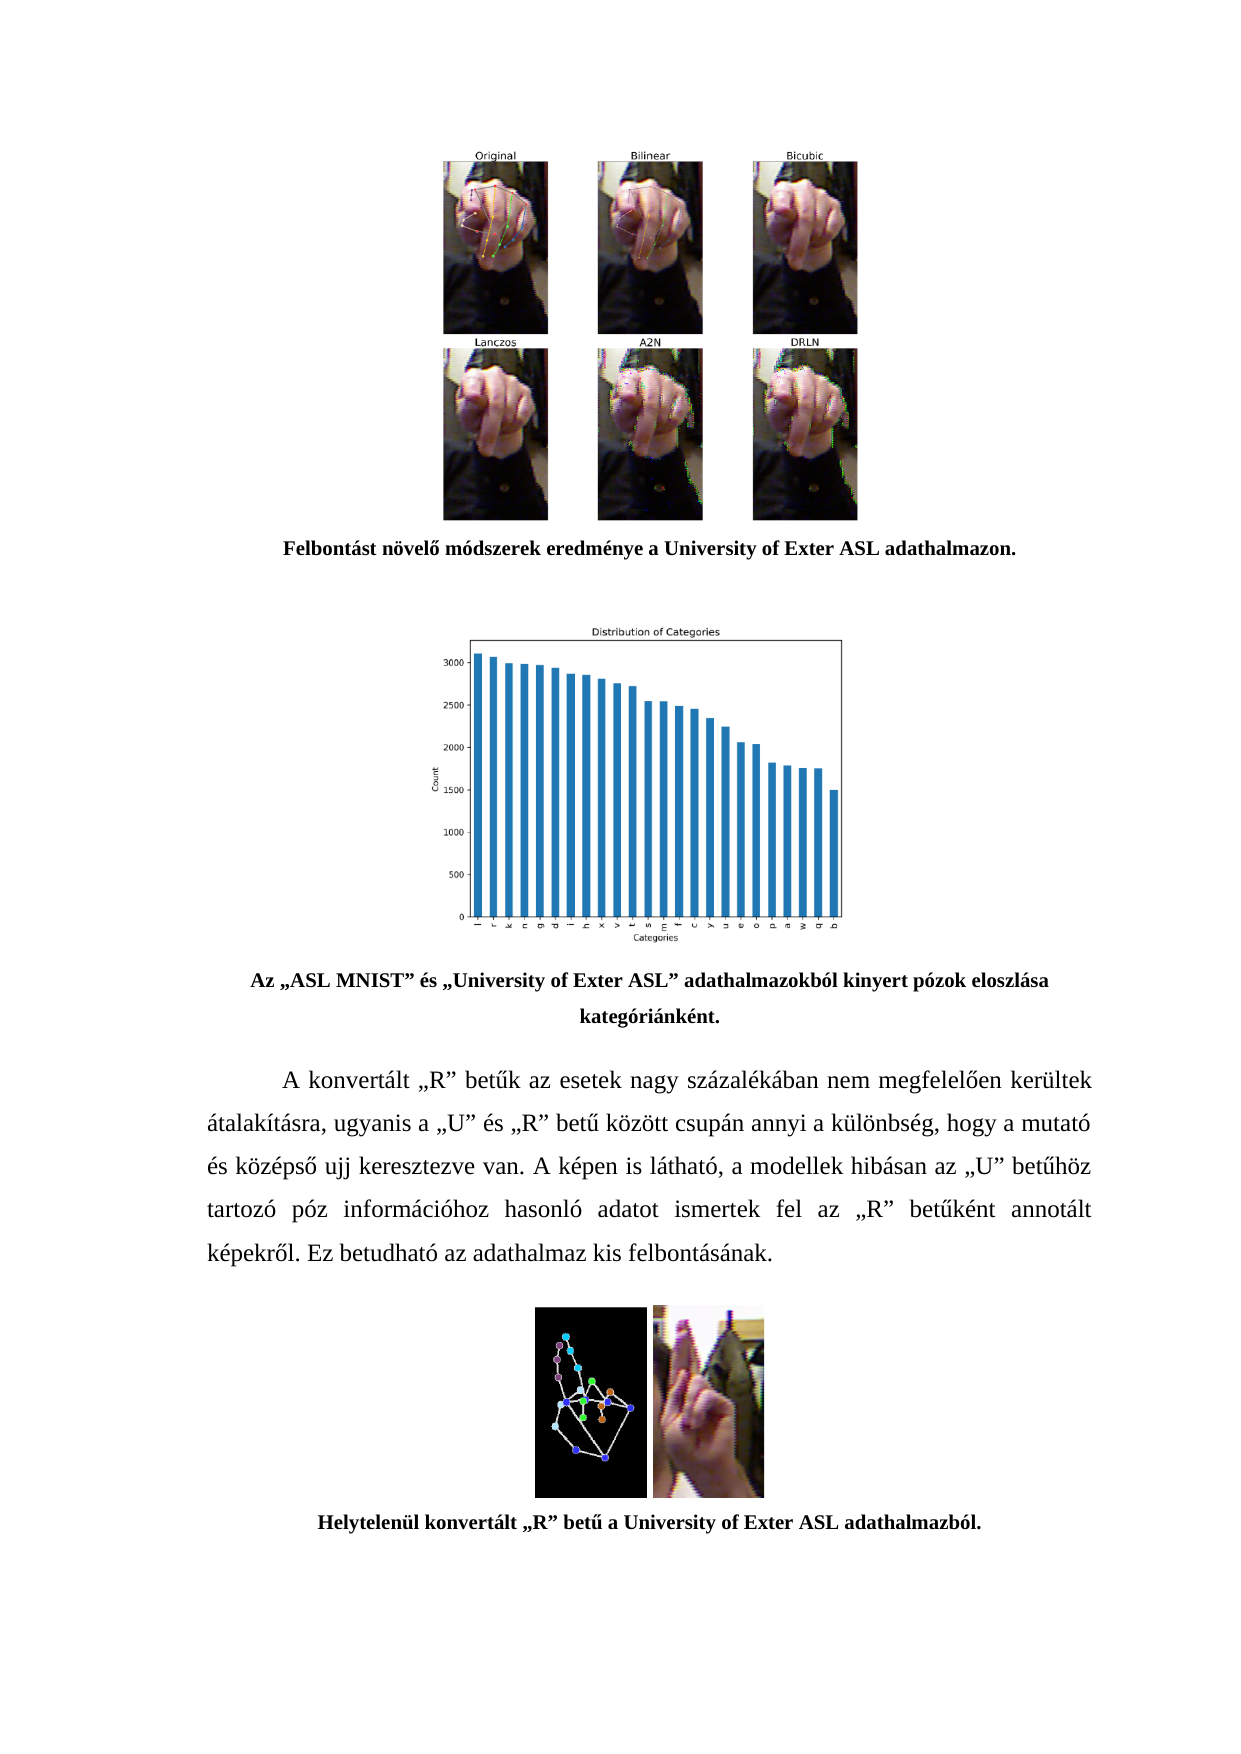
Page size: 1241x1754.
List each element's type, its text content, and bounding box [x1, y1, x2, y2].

picture [653, 1305, 765, 1498]
text Felbontást növelő módszerek eredménye a University of Exter ASL adathalmazon. [207, 536, 1092, 560]
text A konvertált „R” betűk az esetek nagy százalékában nem megfelelően kerültek átalakításra, ugyanis a „U” és „R” betű között csupán annyi a különbség, hogy a mutató és középső ujj keresztezve van. A képen is látható, a modellek hibásan az „U” betűhöz tartozó póz információhoz hasonló adatot ismertek fel az „R” betűként annotált képekről. Ez betudható az adathalmaz kis felbontásának. [207, 1065, 1092, 1266]
picture [399, 147, 900, 524]
picture [410, 597, 889, 956]
text Helytelenül konvertált „R” betű a University of Exter ASL adathalmazból. [207, 1510, 1092, 1534]
picture [535, 1306, 647, 1498]
text Az „ASL MNIST” és „University of Exter ASL” adathalmazokból kinyert pózok eloszlása kategóriánként. [207, 968, 1092, 1028]
